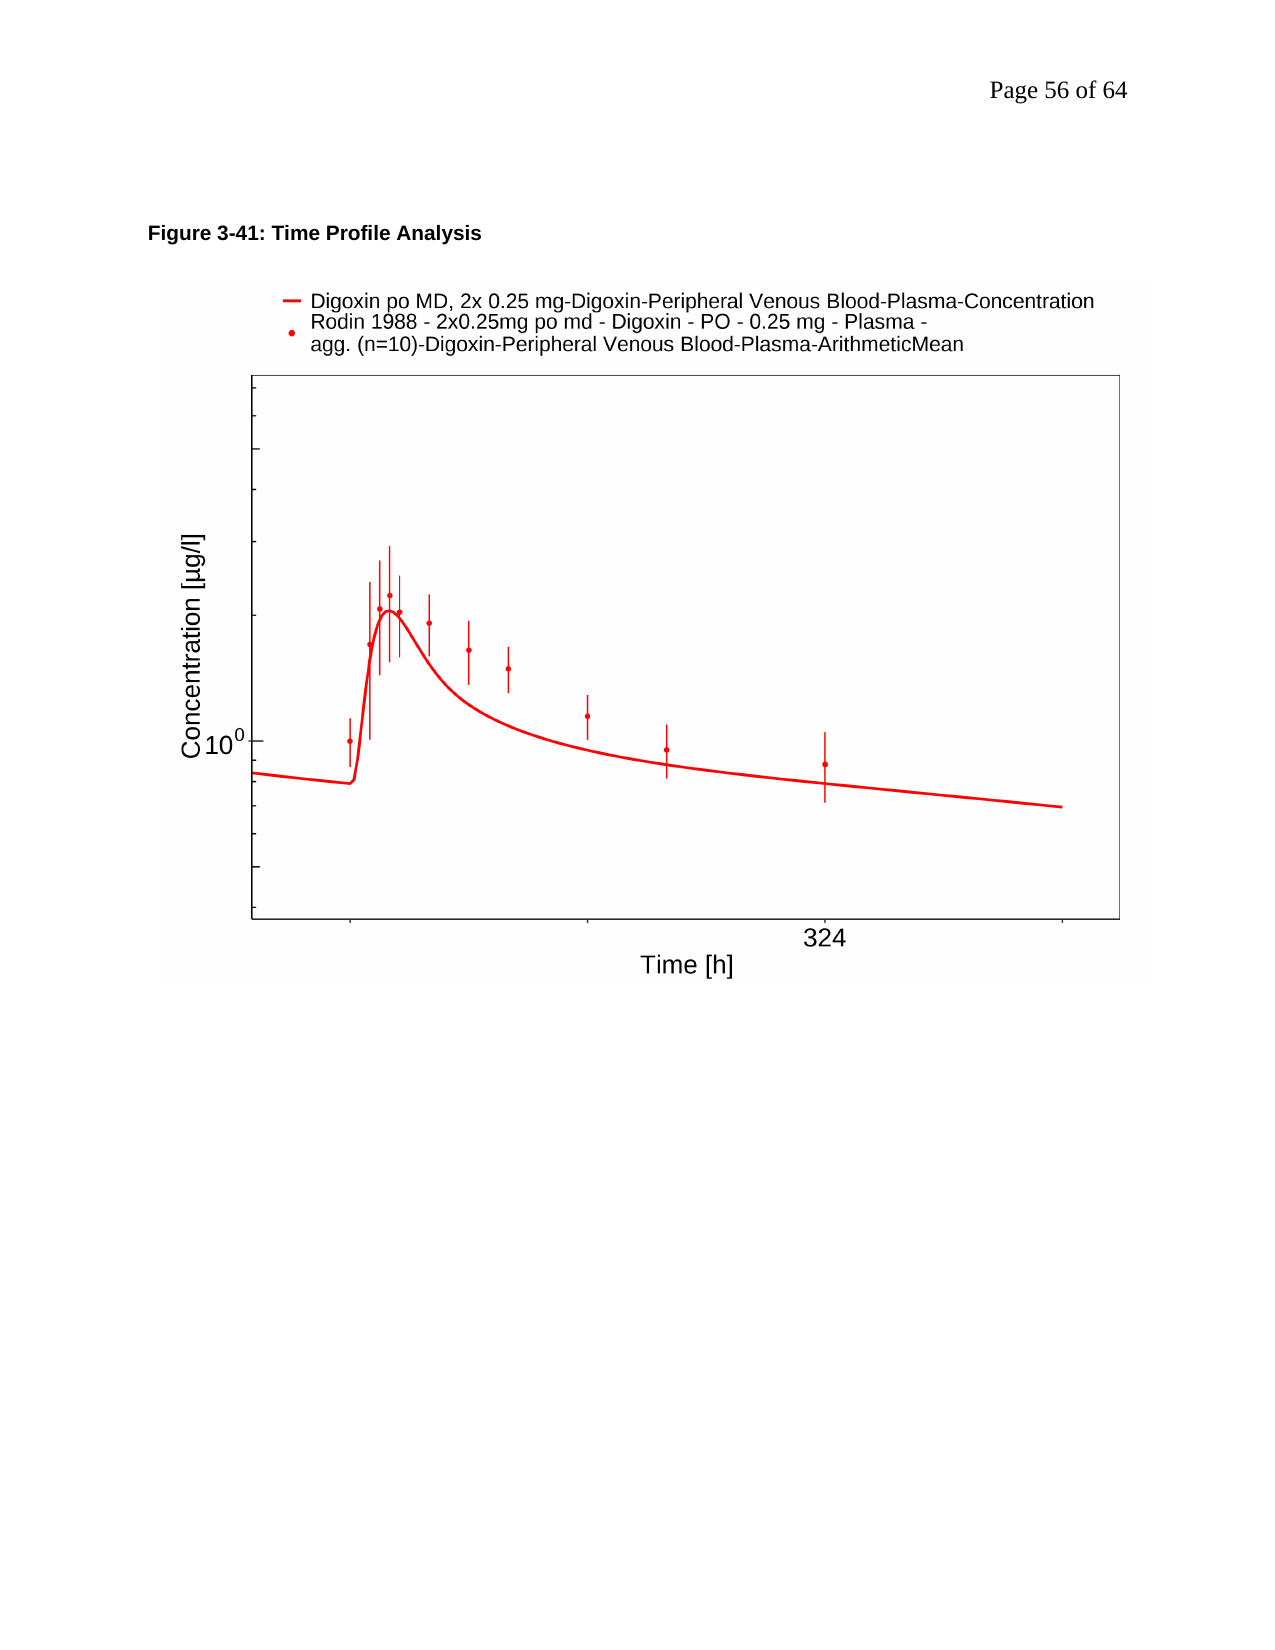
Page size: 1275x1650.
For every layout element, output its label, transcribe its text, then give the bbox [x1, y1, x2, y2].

picture [166, 275, 1146, 989]
text Figure 3-41: Time Profile Analysis [148, 221, 1127, 245]
